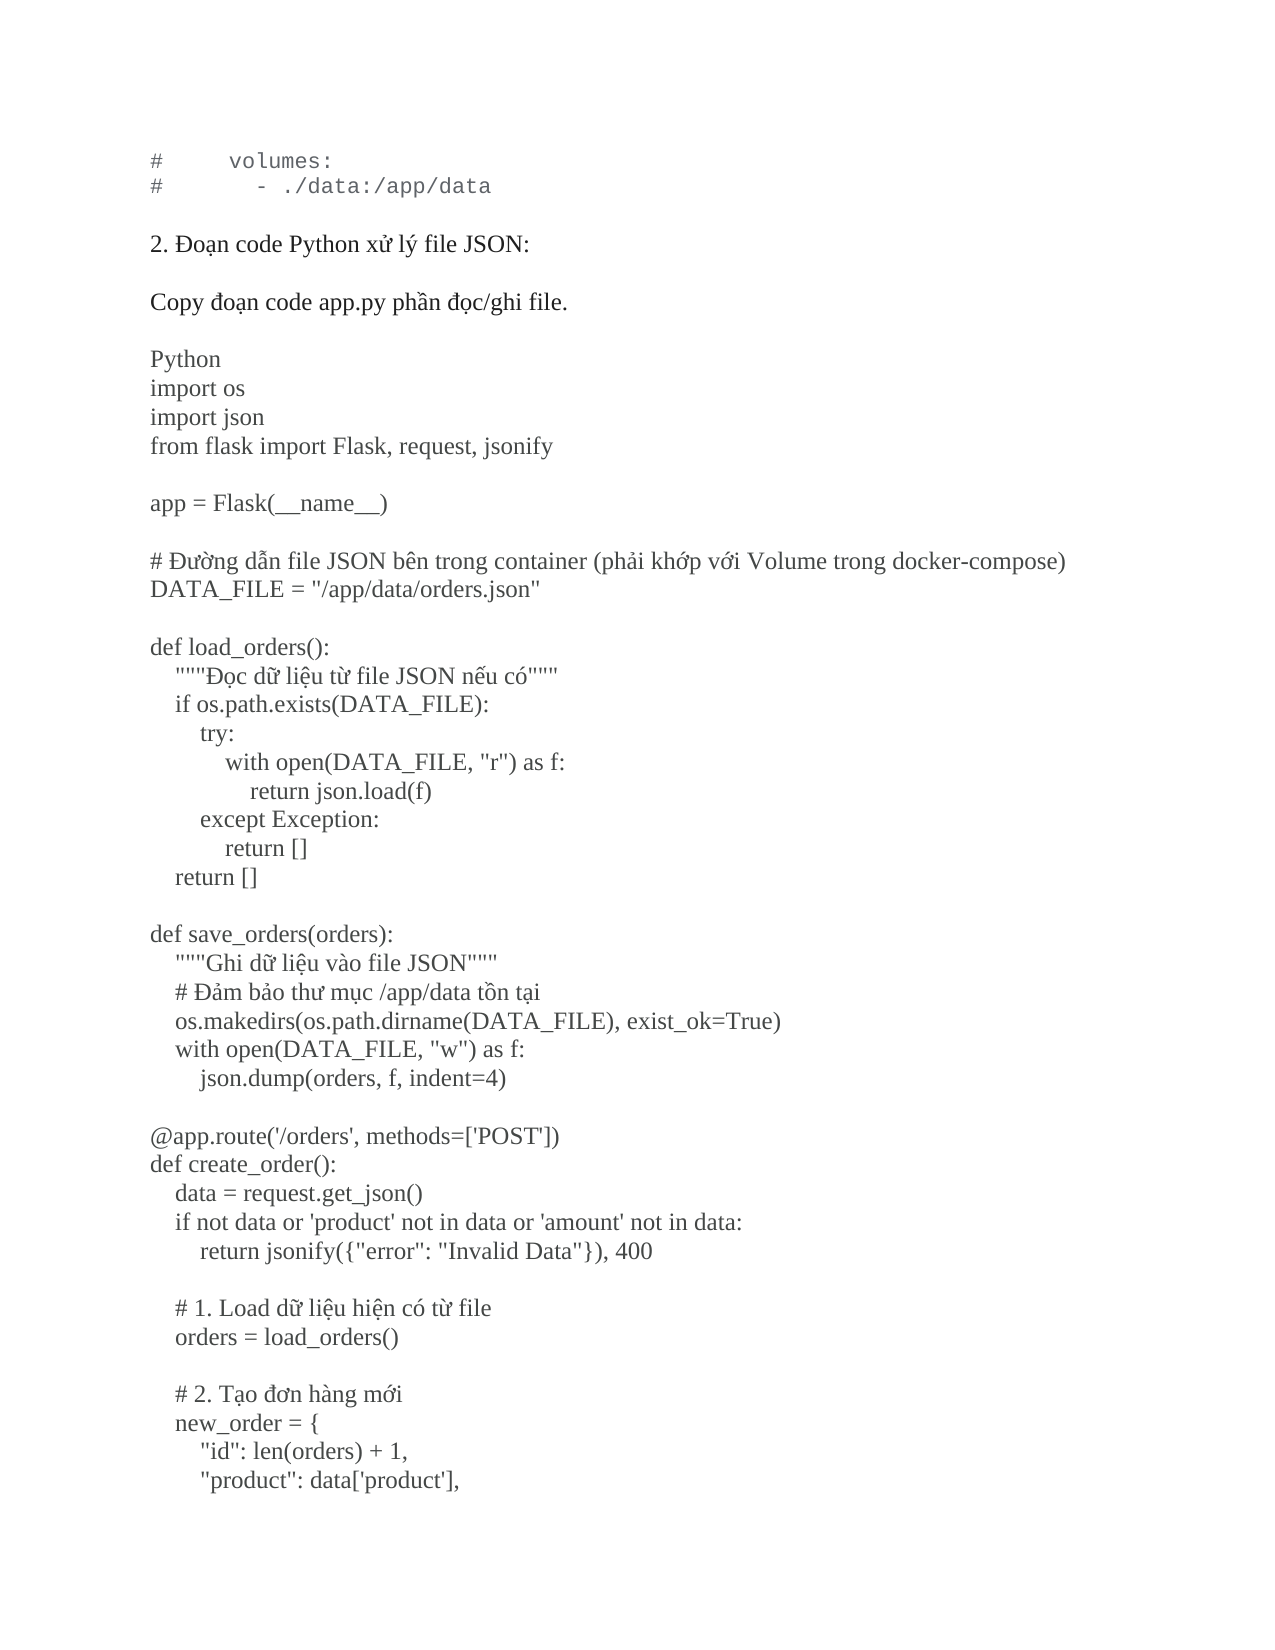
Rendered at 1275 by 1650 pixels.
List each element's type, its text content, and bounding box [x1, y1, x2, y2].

text # 2. Tạo đơn hàng mới [150, 1379, 1125, 1408]
text # 1. Load dữ liệu hiện có từ file [150, 1293, 1125, 1322]
text with open(DATA_FILE, "r") as f: [150, 747, 1125, 776]
text try: [150, 718, 1125, 747]
text Copy đoạn code app.py phần đọc/ghi file. [150, 287, 1125, 315]
text "product": data['product'], [150, 1465, 1125, 1494]
text "id": len(orders) + 1, [150, 1436, 1125, 1465]
text def create_order(): [150, 1149, 1125, 1178]
text except Exception: [150, 804, 1125, 833]
text from flask import Flask, request, jsonify [150, 431, 1125, 459]
text return [] [150, 833, 1125, 862]
text return json.load(f) [150, 776, 1125, 804]
text # - ./data:/app/data [150, 175, 1125, 199]
text """Đọc dữ liệu từ file JSON nếu có""" [150, 661, 1125, 689]
text if os.path.exists(DATA_FILE): [150, 689, 1125, 718]
text 2. Đoạn code Python xử lý file JSON: [150, 229, 1125, 257]
text data = request.get_json() [150, 1178, 1125, 1207]
text os.makedirs(os.path.dirname(DATA_FILE), exist_ok=True) [150, 1006, 1125, 1034]
text # Đường dẫn file JSON bên trong container (phải khớp với Volume trong docker-compose) [150, 546, 1125, 574]
text def load_orders(): [150, 632, 1125, 661]
text def save_orders(orders): [150, 919, 1125, 948]
text with open(DATA_FILE, "w") as f: [150, 1034, 1125, 1063]
text return [] [150, 862, 1125, 891]
text @app.route('/orders', methods=['POST']) [150, 1121, 1125, 1149]
text if not data or 'product' not in data or 'amount' not in data: [150, 1207, 1125, 1236]
text import json [150, 402, 1125, 431]
text Python [150, 344, 1125, 373]
text app = Flask(__name__) [150, 488, 1125, 517]
text return jsonify({"error": "Invalid Data"}), 400 [150, 1236, 1125, 1264]
text """Ghi dữ liệu vào file JSON""" [150, 948, 1125, 977]
text new_order = { [150, 1408, 1125, 1436]
text # volumes: [150, 150, 1125, 175]
text json.dump(orders, f, indent=4) [150, 1063, 1125, 1092]
text # Đảm bảo thư mục /app/data tồn tại [150, 977, 1125, 1006]
text import os [150, 373, 1125, 402]
text DATA_FILE = "/app/data/orders.json" [150, 574, 1125, 603]
text orders = load_orders() [150, 1322, 1125, 1351]
